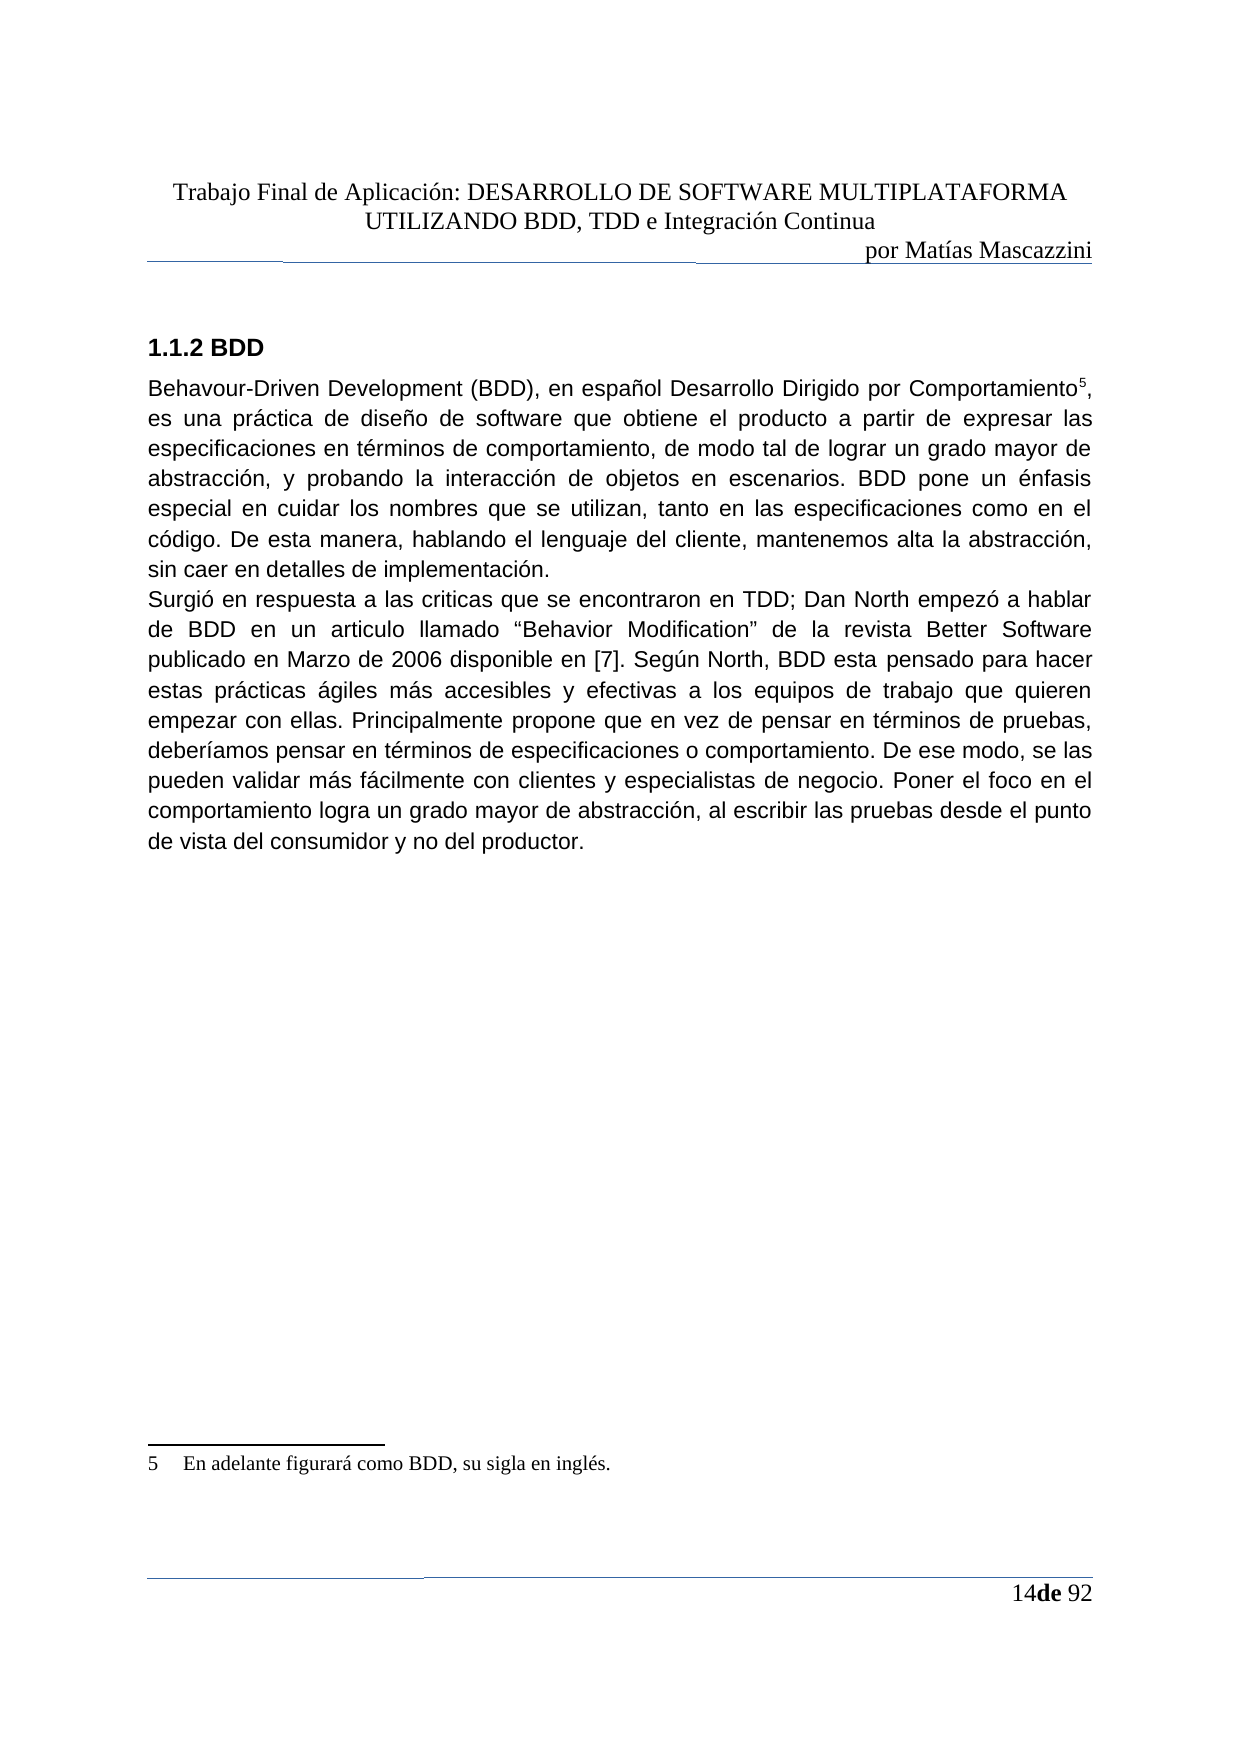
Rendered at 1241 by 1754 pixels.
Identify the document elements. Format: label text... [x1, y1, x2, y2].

text Surgió en respuesta a las criticas que se encontraron en TDD; Dan North empezó a hablar de BDD en un articulo llamado “Behavior Modification” de la revista Better Software publicado en Marzo de 2006 disponible en [7]. Según North, BDD esta pensado para hacer estas prácticas ágiles más accesibles y efectivas a los equipos de trabajo que quieren empezar con ellas. Principalmente propone que en vez de pensar en términos de pruebas, deberíamos pensar en términos de especificaciones o comportamiento. De ese modo, se las pueden validar más fácilmente con clientes y especialistas de negocio. Poner el foco en el comportamiento logra un grado mayor de abstracción, al escribir las pruebas desde el punto de vista del consumidor y no del productor. [148, 586, 1093, 854]
list 1.1.2 BDD [148, 333, 1093, 362]
text Behavour-Driven Development (BDD), en español Desarrollo Dirigido por Comportamiento, es una práctica de diseño de software que obtiene el producto a partir de expresar las especificaciones en términos de comportamiento, de modo tal de lograr un grado mayor de abstracción, y probando la interacción de objetos en escenarios. BDD pone un énfasis especial en cuidar los nombres que se utilizan, tanto en las especificaciones como en el código. De esta manera, hablando el lenguaje del cliente, mantenemos alta la abstracción, sin caer en detalles de implementación. [148, 374, 1093, 582]
